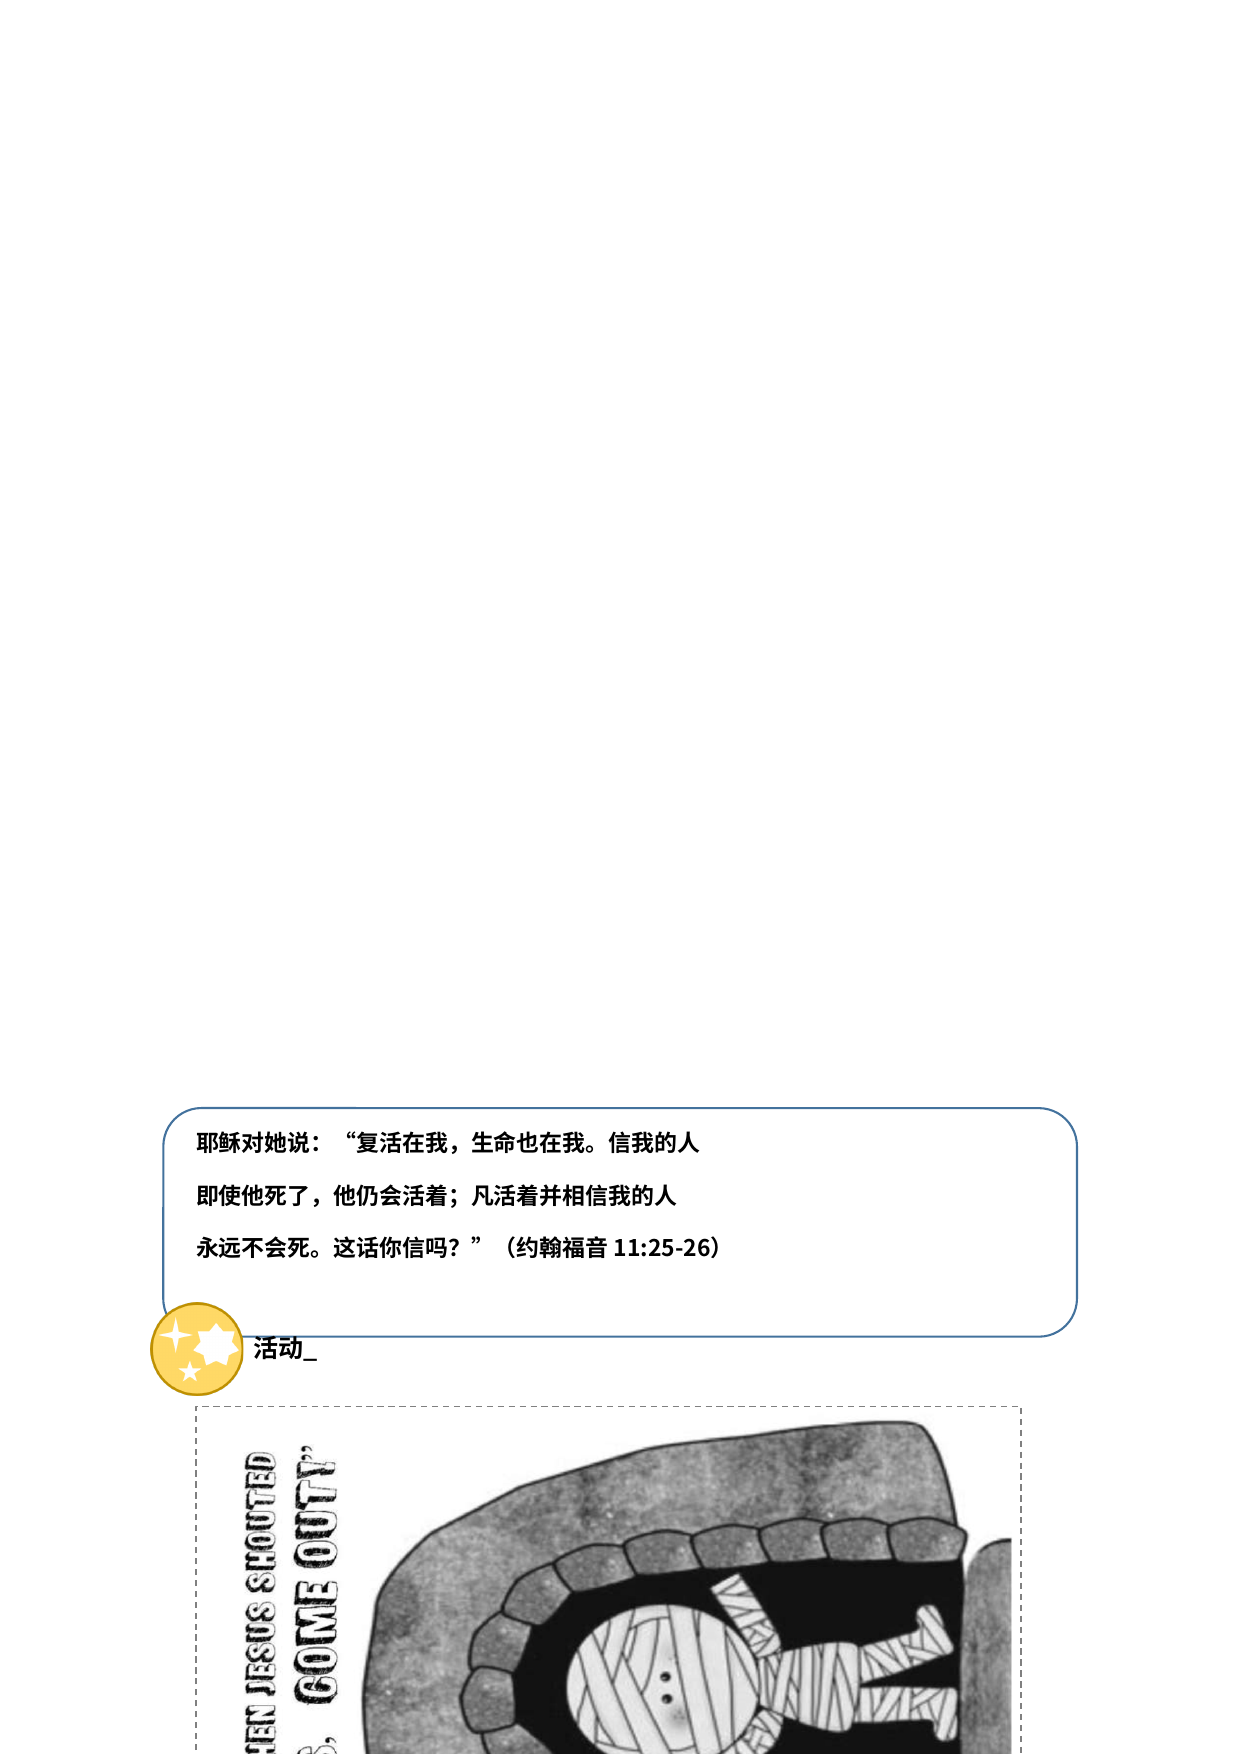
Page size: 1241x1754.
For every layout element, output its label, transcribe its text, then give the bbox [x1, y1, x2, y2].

picture [150, 1302, 244, 1396]
text 即使他死了，他仍会活着；凡活着并相信我的人 [150, 1178, 1090, 1211]
text 永远不会死。这话你信吗？”（约翰福音 11:25-26） [150, 1230, 1090, 1263]
text 耶稣对她说：“复活在我，生命也在我。信我的人 [150, 1125, 1090, 1158]
text 活动_ [244, 1329, 1090, 1365]
picture [198, 1407, 1020, 1754]
